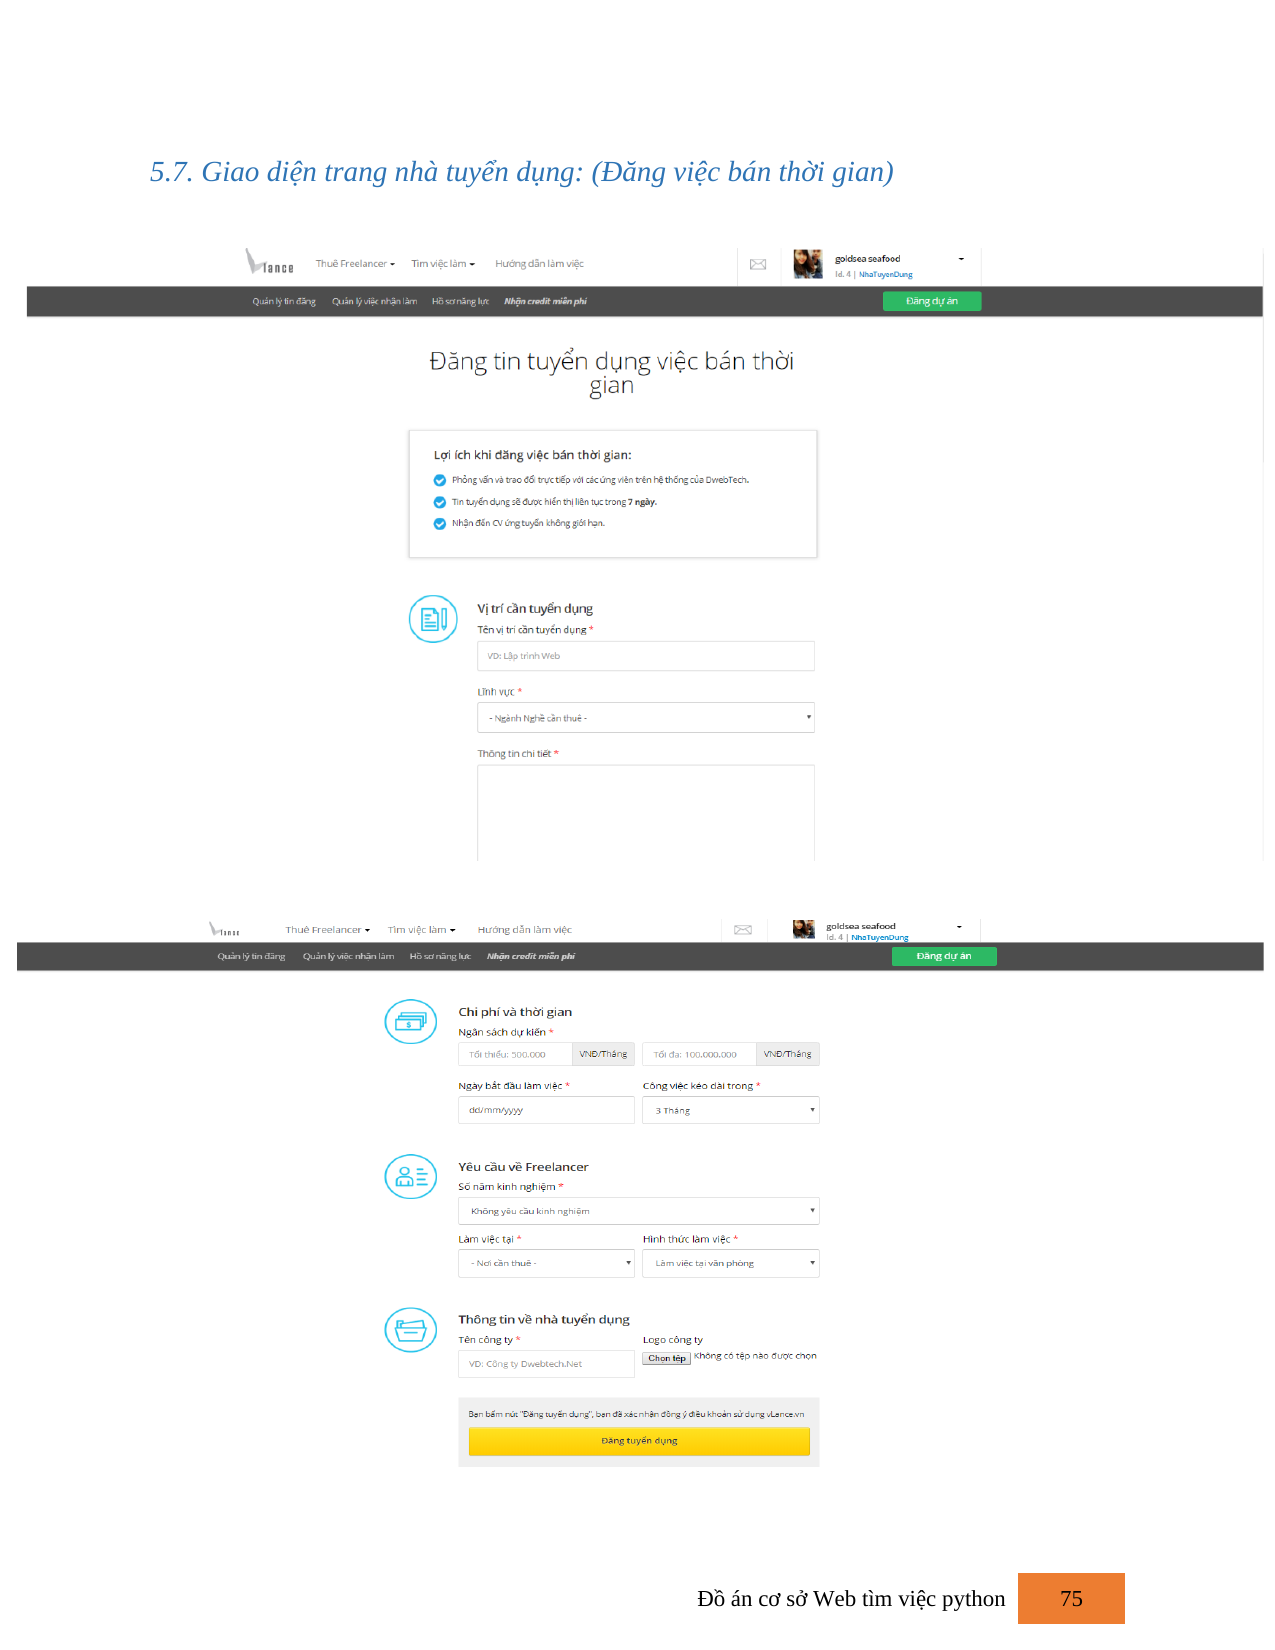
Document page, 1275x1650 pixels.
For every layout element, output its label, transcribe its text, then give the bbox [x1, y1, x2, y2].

subtitle 5.7. Giao diện trang nhà tuyển dụng: (Đăng việc bán thời gian) [150, 154, 1125, 188]
picture [17, 919, 1264, 1477]
picture [26, 248, 1264, 861]
